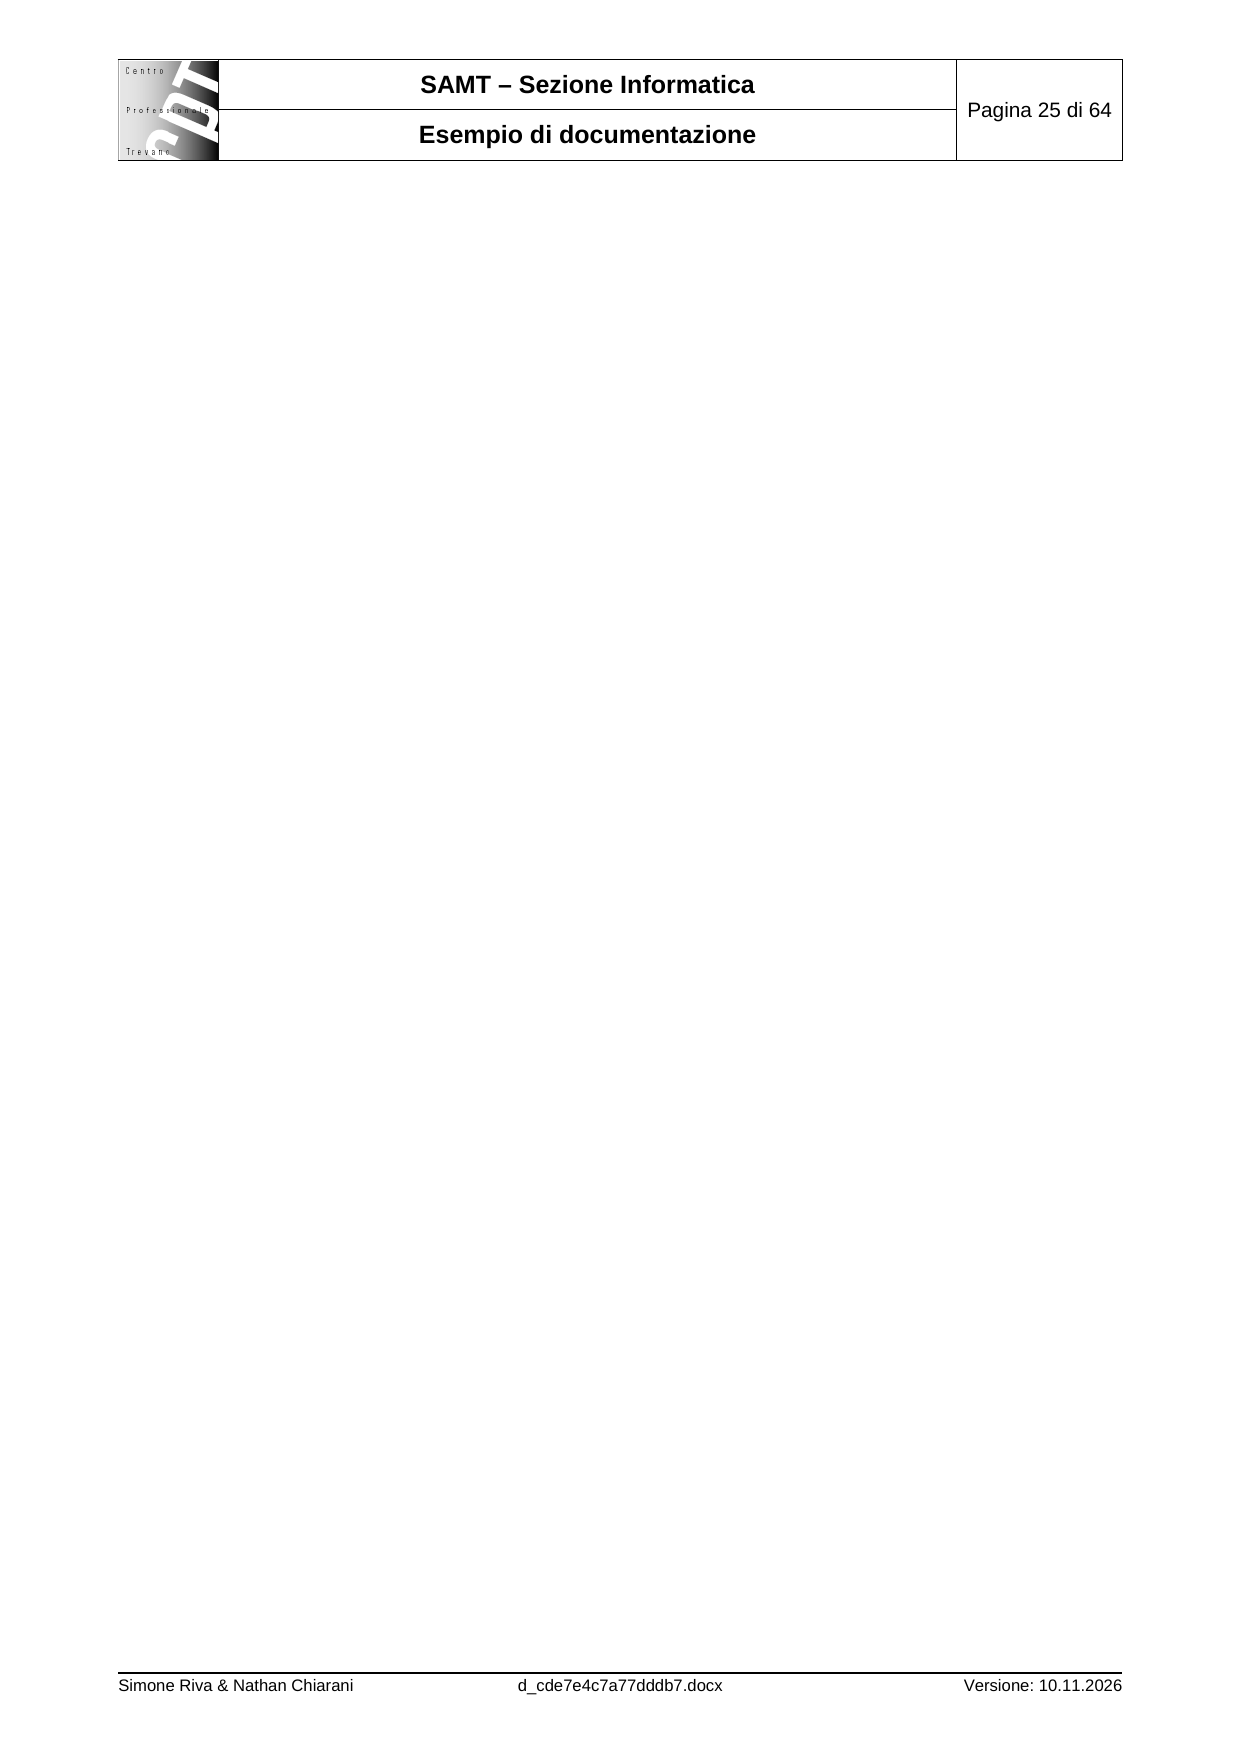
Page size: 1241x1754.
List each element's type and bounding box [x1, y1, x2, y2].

picture [118, 60, 219, 160]
